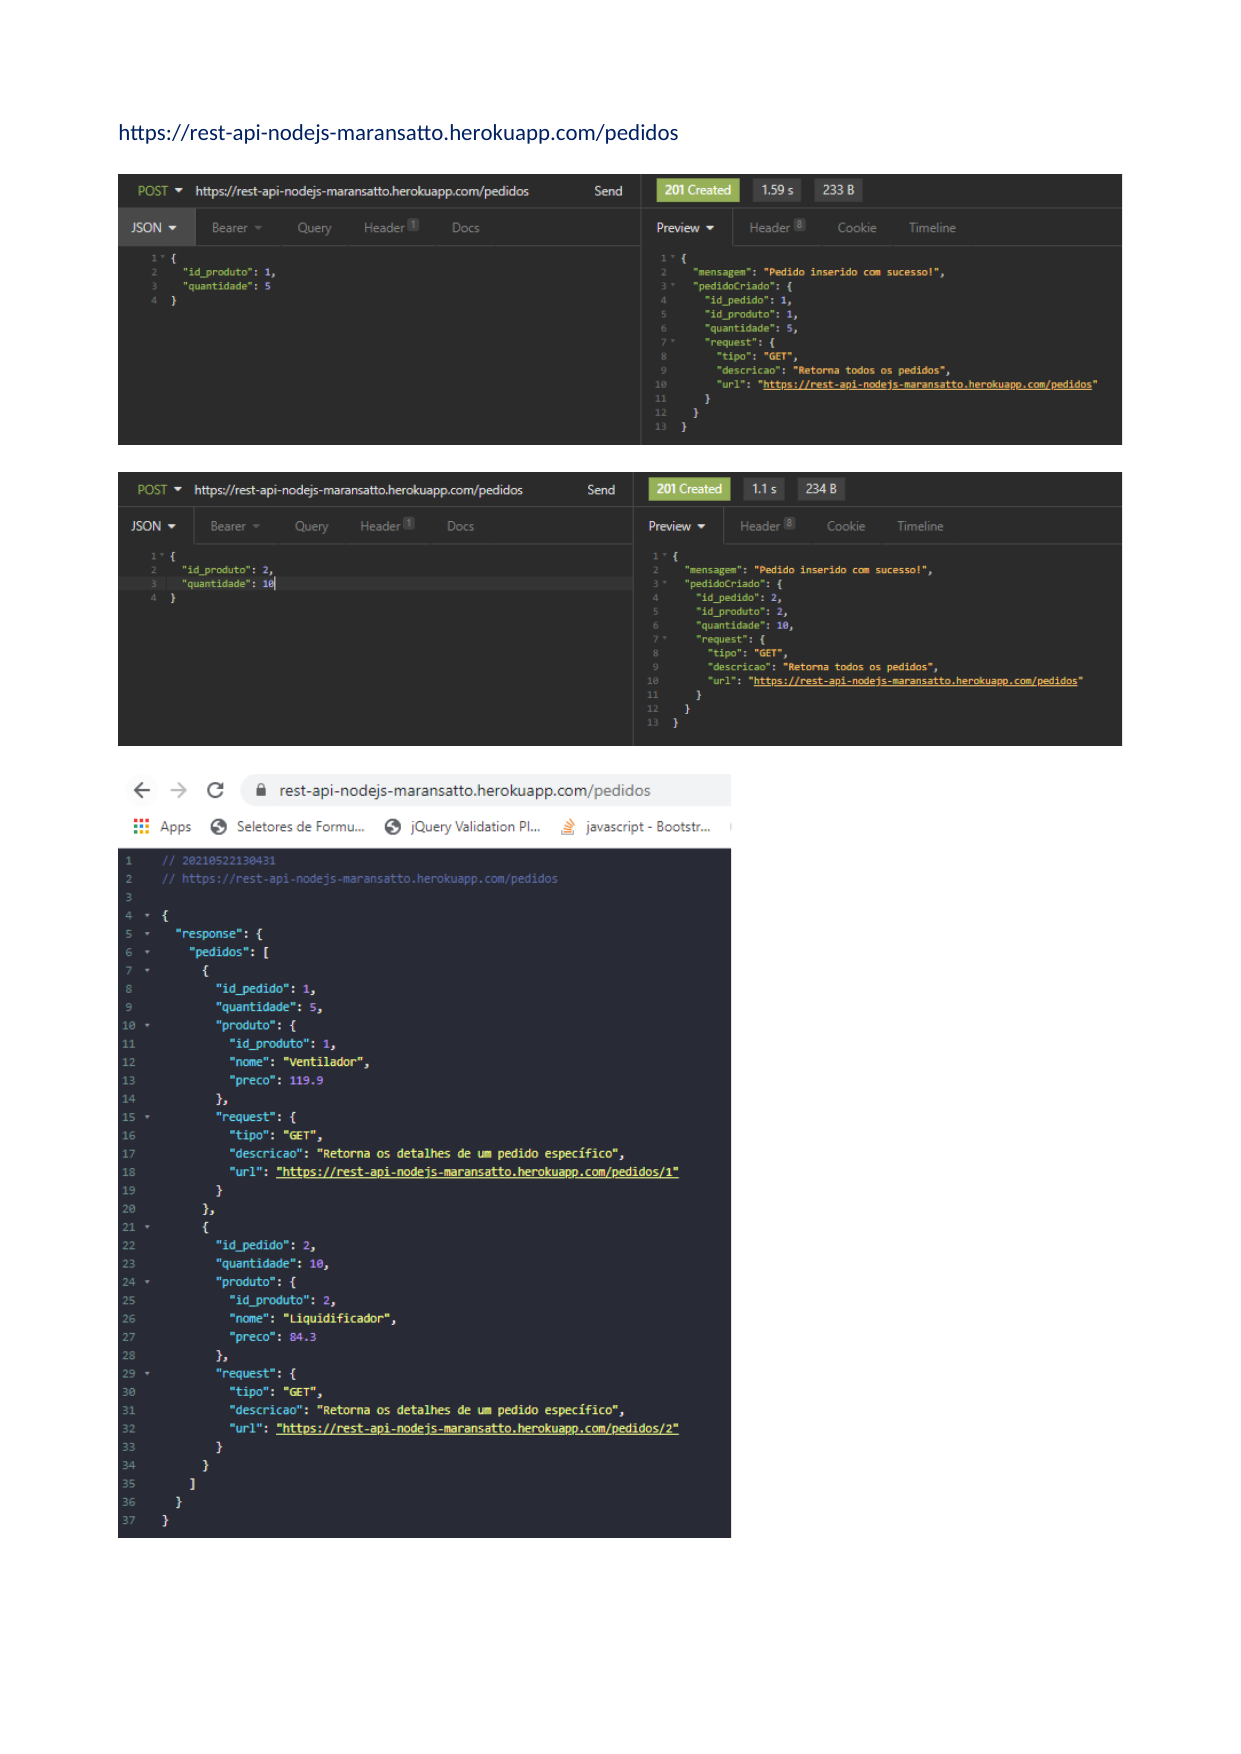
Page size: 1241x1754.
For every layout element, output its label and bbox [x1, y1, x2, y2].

picture [118, 174, 1123, 445]
picture [118, 472, 1123, 746]
picture [118, 773, 732, 1538]
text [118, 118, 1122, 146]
